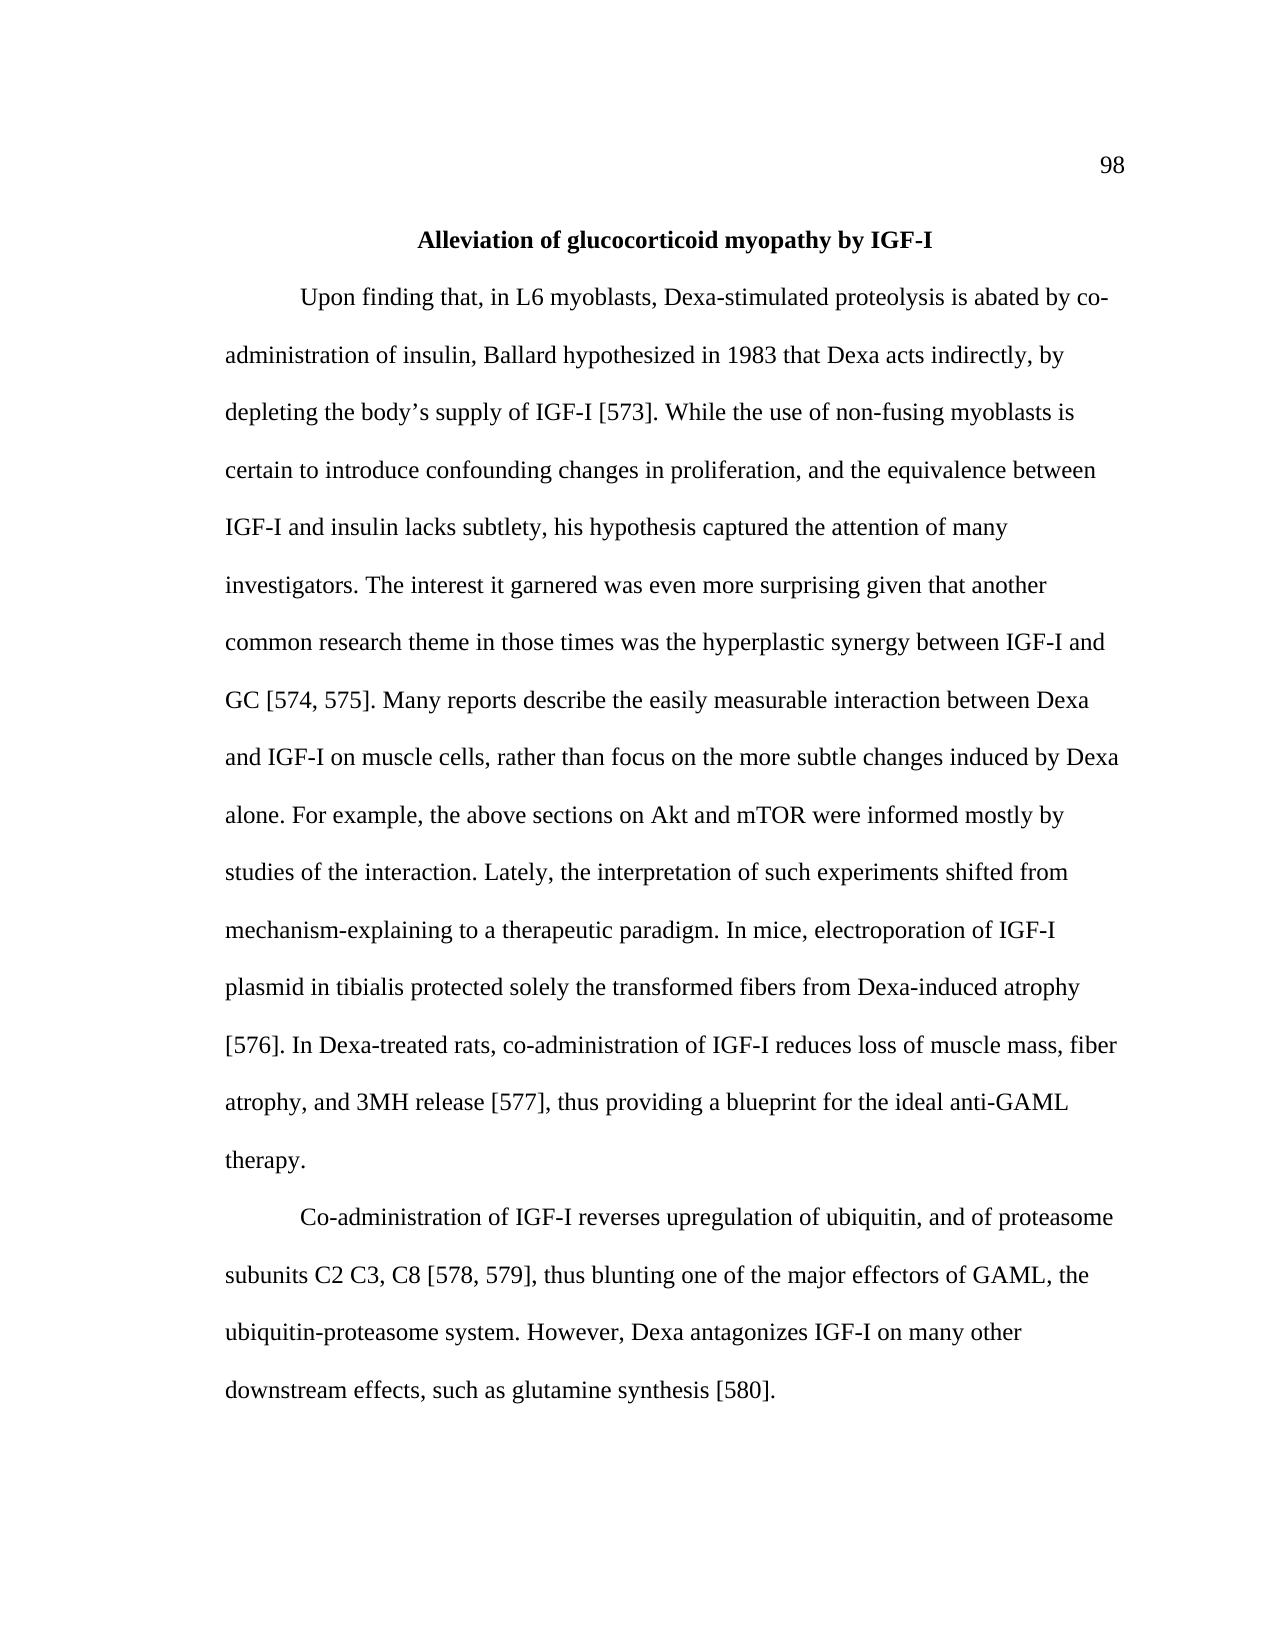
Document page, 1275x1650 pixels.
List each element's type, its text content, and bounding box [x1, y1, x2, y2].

text Co-administration of IGF-I reverses upregulation of ubiquitin, and of proteasome subunits C2 C3, C8 [578, 579], thus blunting one of the major effectors of GAML, the ubiquitin-proteasome system. However, Dexa antagonizes IGF-I on many other downstream effects, such as glutamine synthesis [580]. [225, 1202, 1125, 1404]
subtitle Alleviation of glucocorticoid myopathy by IGF-I [225, 225, 1125, 254]
text Upon finding that, in L6 myoblasts, Dexa-stimulated proteolysis is abated by co-administration of insulin, Ballard hypothesized in 1983 that Dexa acts indirectly, by depleting the body’s supply of IGF-I [573]. While the use of non-fusing myoblasts is certain to introduce confounding changes in proliferation, and the equivalence between IGF-I and insulin lacks subtlety, his hypothesis captured the attention of many investigators. The interest it garnered was even more surprising given that another common research theme in those times was the hyperplastic synergy between IGF-I and GC [574, 575]. Many reports describe the easily measurable interaction between Dexa and IGF-I on muscle cells, rather than focus on the more subtle changes induced by Dexa alone. For example, the above sections on Akt and mTOR were informed mostly by studies of the interaction. Lately, the interpretation of such experiments shifted from mechanism-explaining to a therapeutic paradigm. In mice, electroporation of IGF-I plasmid in tibialis protected solely the transformed fibers from Dexa-induced atrophy [576]. In Dexa-treated rats, co-administration of IGF-I reduces loss of muscle mass, fiber atrophy, and 3MH release [577], thus providing a blueprint for the ideal anti-GAML therapy. [225, 282, 1125, 1174]
